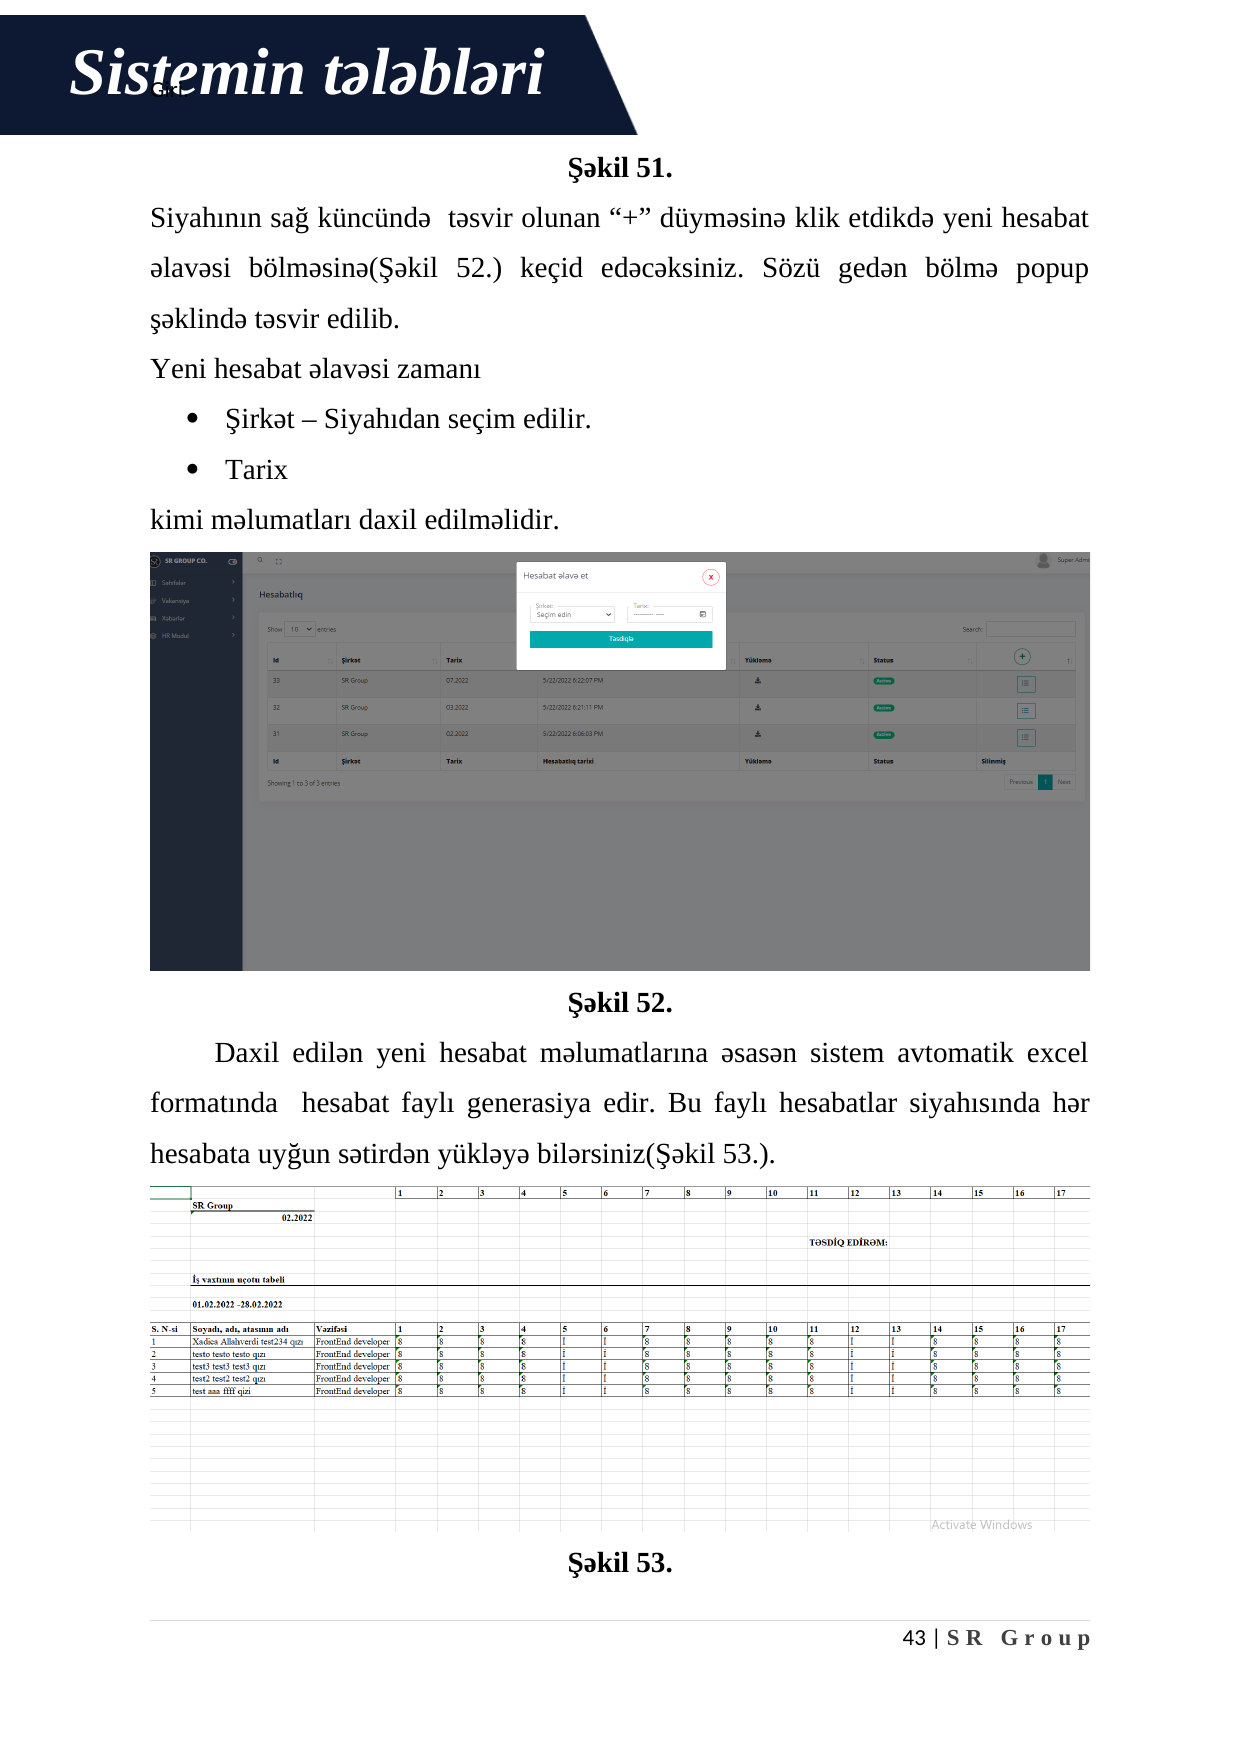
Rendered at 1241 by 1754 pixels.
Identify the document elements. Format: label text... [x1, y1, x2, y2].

text Şəkil 53. [150, 1545, 1090, 1579]
list Tarix [187, 452, 1090, 486]
picture [150, 1186, 1091, 1532]
text Siyahının sağ küncündə təsvir olunan “+” düyməsinə klik etdikdə yeni hesabat əlavəsi bölməsinə(Şəkil 52.) keçid edəcəksiniz. Sözü gedən bölmə popup şəklində təsvir edilib. [150, 200, 1090, 334]
text Şəkil 51. [150, 150, 1090, 183]
text Daxil edilən yeni hesabat məlumatlarına əsasən sistem avtomatik excel formatında hesabat faylı generasiya edir. Bu faylı hesabatlar siyahısında hər hesabata uyğun sətirdən yükləyə bilərsiniz(Şəkil 53.). [150, 1035, 1090, 1169]
picture [150, 552, 1091, 971]
list Şirkət – Siyahıdan seçim edilir. [187, 402, 1090, 435]
text Yeni hesabat əlavəsi zamanı [150, 351, 1090, 385]
text kimi məlumatları daxil edilməlidir. [150, 502, 1090, 536]
picture [0, 15, 1239, 135]
text Şəkil 52. [150, 985, 1090, 1018]
